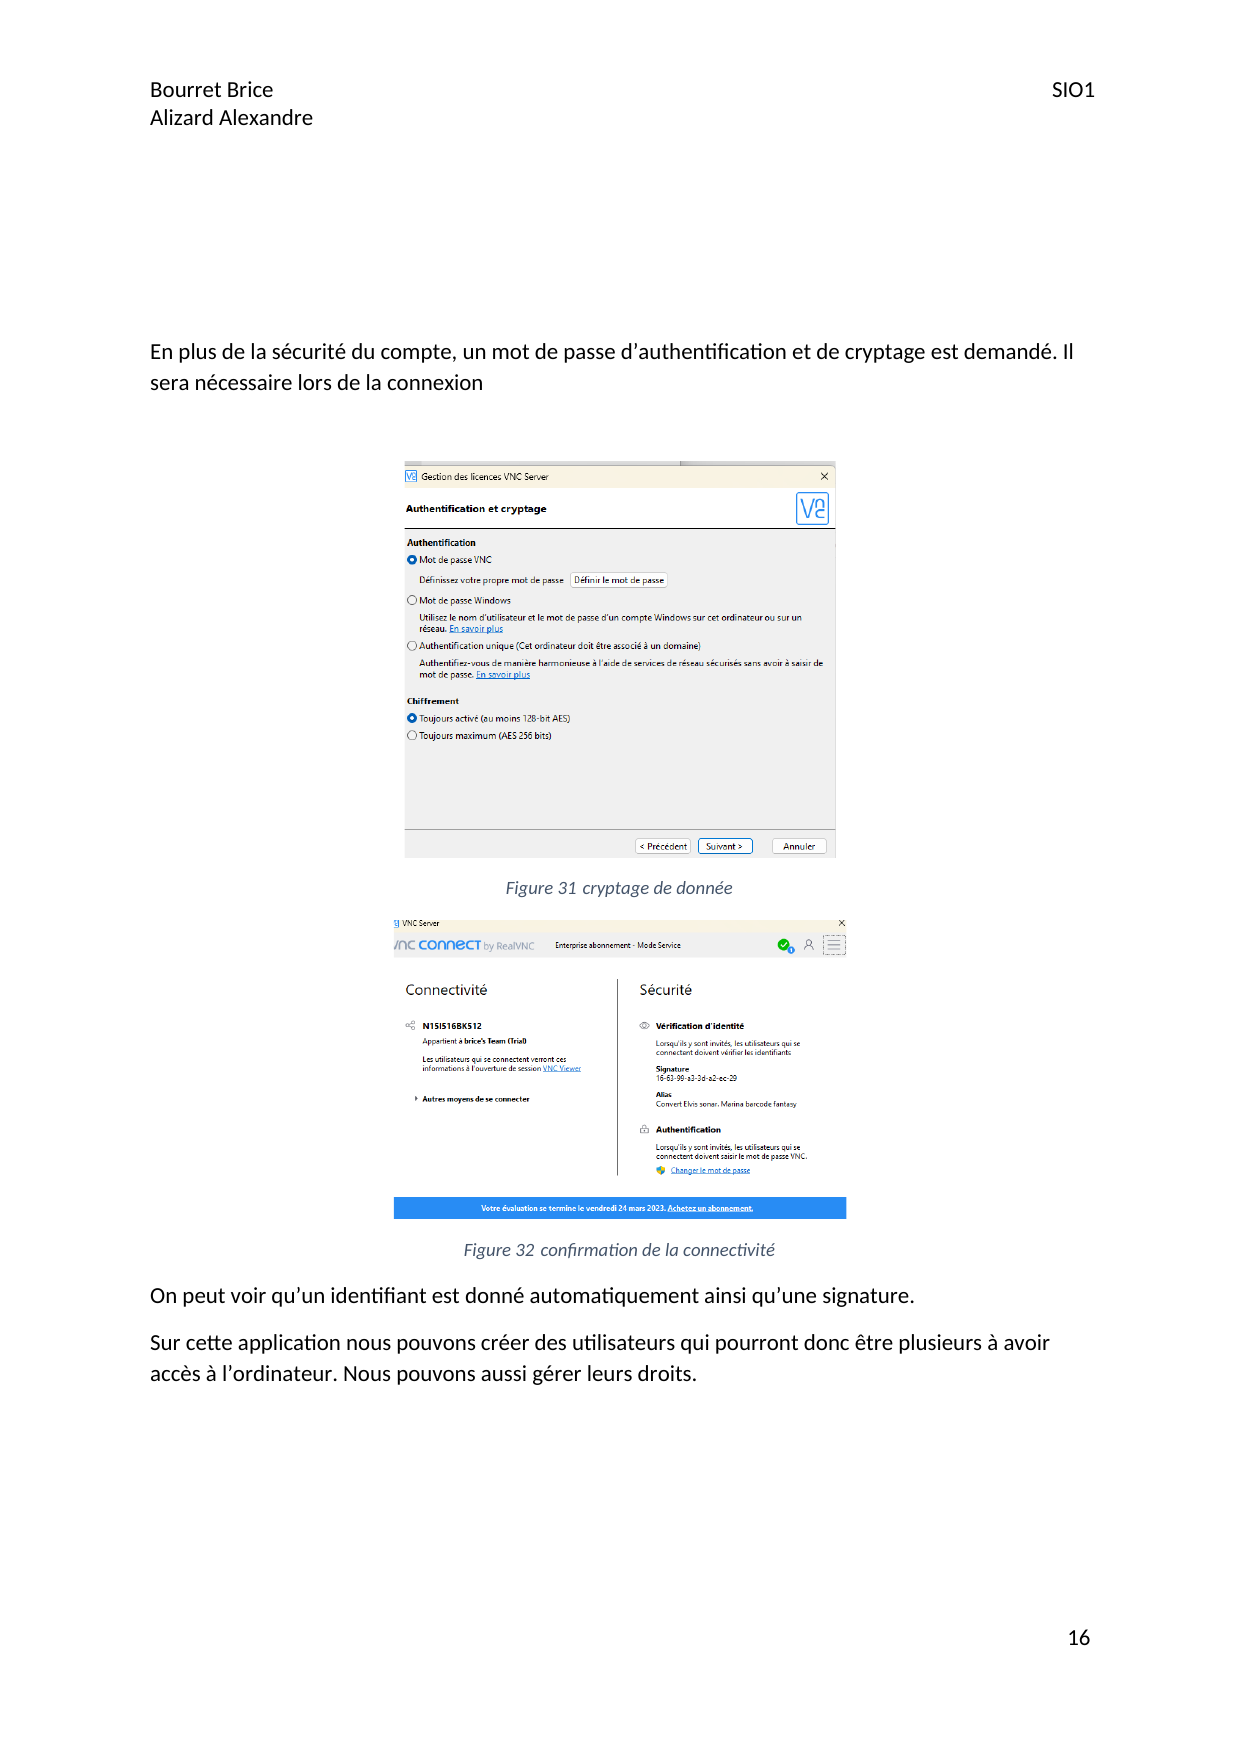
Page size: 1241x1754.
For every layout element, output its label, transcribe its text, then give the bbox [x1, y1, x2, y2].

text On peut voir qu’un identifiant est donné automatiquement ainsi qu’une signature. [150, 1282, 1090, 1310]
picture [393, 920, 847, 1219]
text En plus de la sécurité du compte, un mot de passe d’authentification et de cryptage est demandé. Il sera nécessaire lors de la connexion [150, 337, 1090, 396]
picture [404, 461, 836, 858]
text Sur cette application nous pouvons créer des utilisateurs qui pourront donc être plusieurs à avoir accès à l’ordinateur. Nous pouvons aussi gérer leurs droits. [150, 1328, 1090, 1387]
